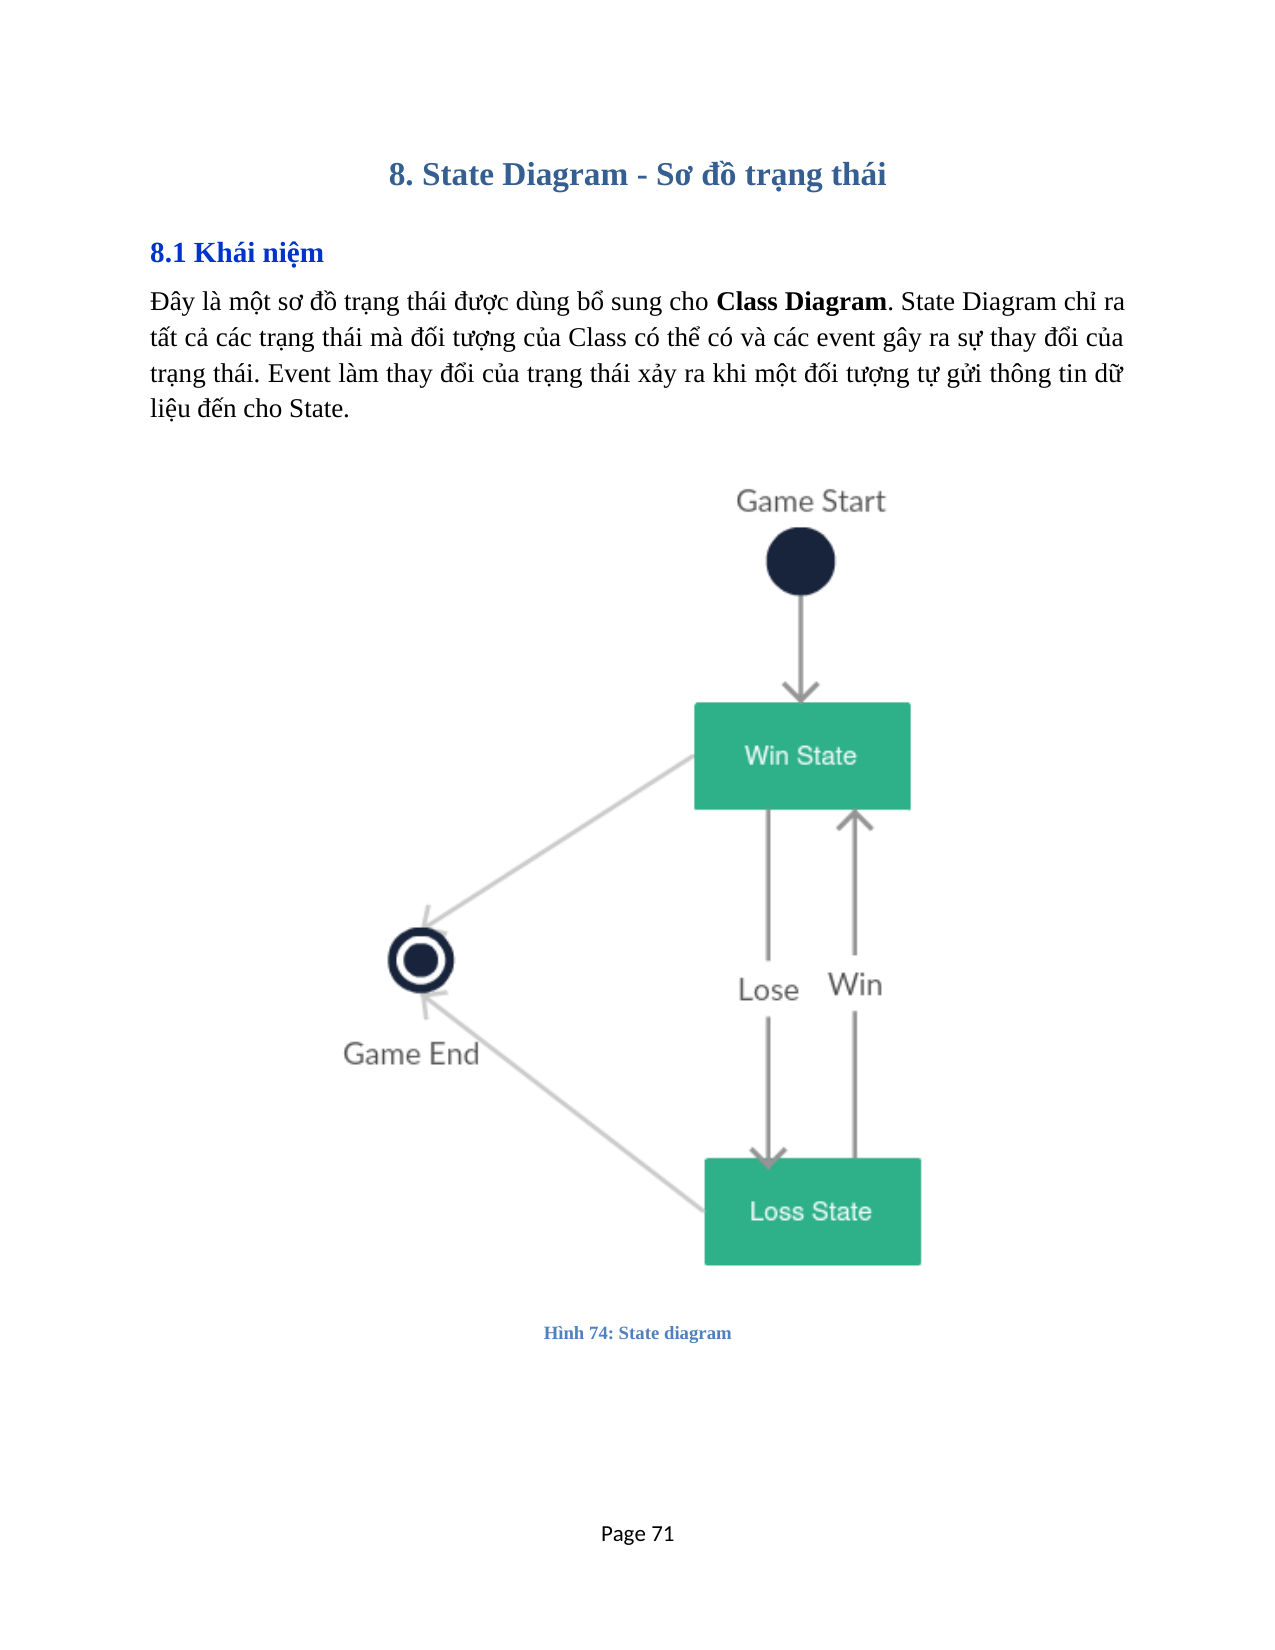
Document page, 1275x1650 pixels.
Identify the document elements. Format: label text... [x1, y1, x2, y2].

picture [331, 449, 944, 1297]
subtitle 8. State Diagram - Sơ đồ trạng thái [150, 154, 1125, 192]
subtitle 8.1 Khái niệm [150, 235, 1125, 268]
text Hình 74: State diagram [150, 1322, 1125, 1343]
text Đây là một sơ đồ trạng thái được dùng bổ sung cho Class Diagram. State Diagram chỉ ra tất cả các trạng thái mà đối tượng của Class có thể có và các event gây ra sự thay đổi của trạng thái. Event làm thay đổi của trạng thái xảy ra khi một đối tượng tự gửi thông tin dữ liệu đến cho State. [150, 285, 1125, 424]
